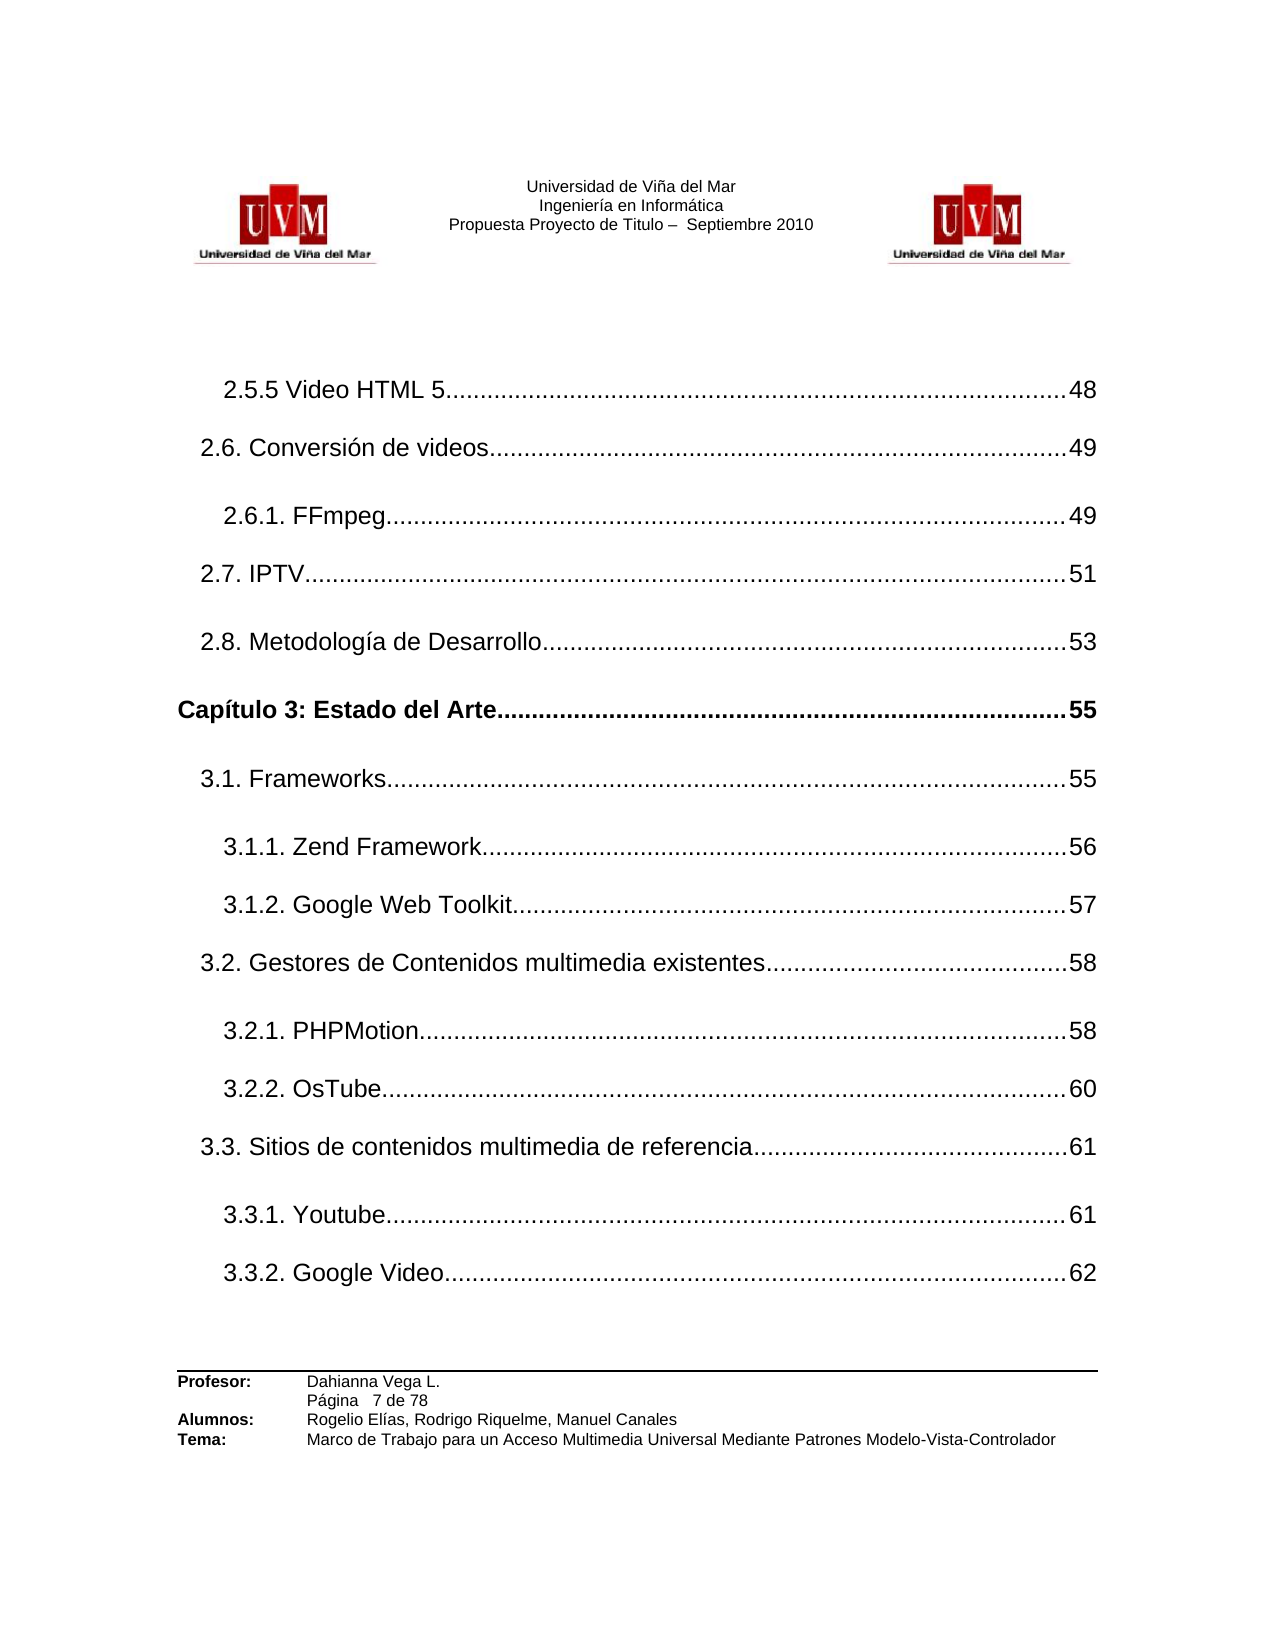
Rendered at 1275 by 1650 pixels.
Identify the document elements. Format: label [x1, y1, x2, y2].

picture [177, 176, 390, 267]
picture [871, 176, 1084, 267]
